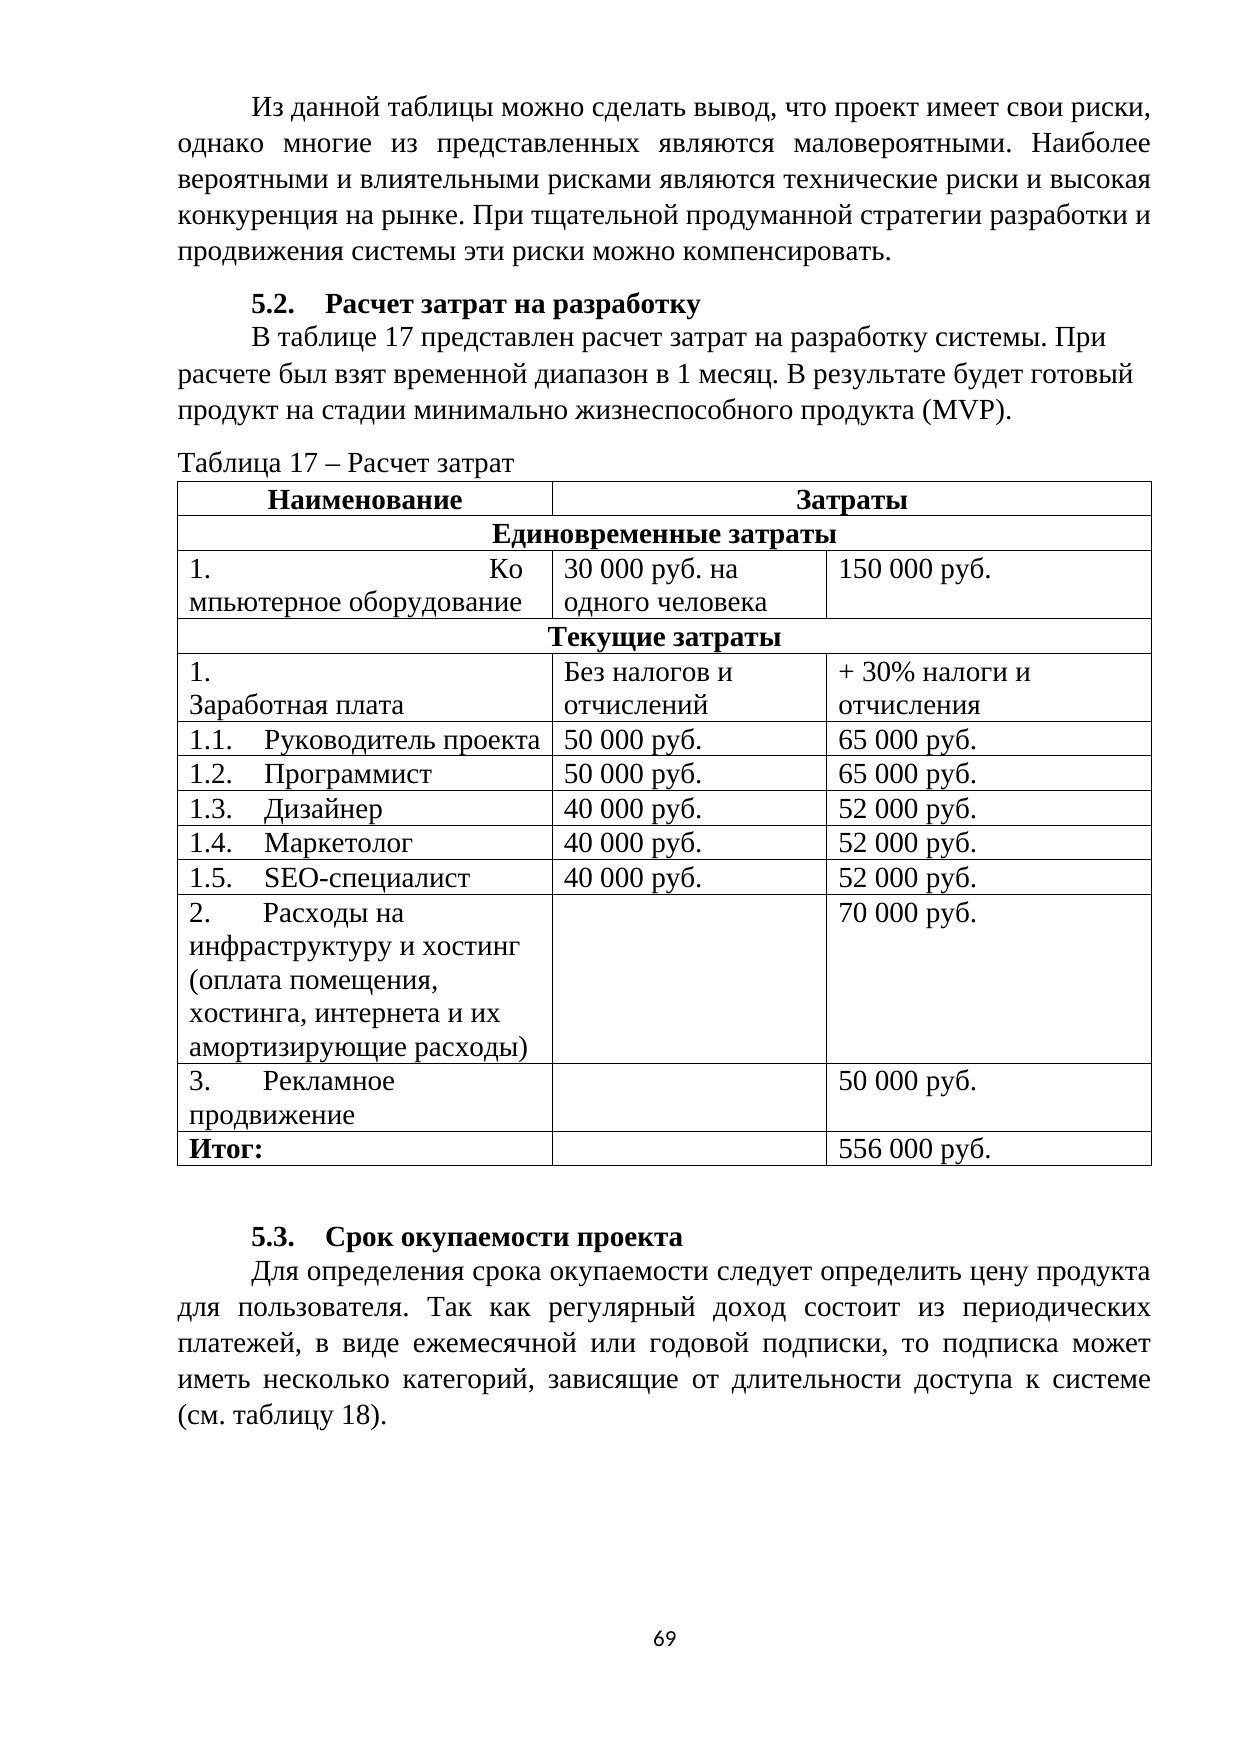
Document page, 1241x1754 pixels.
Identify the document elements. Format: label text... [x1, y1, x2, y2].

table_cell 52 000 руб. [827, 791, 1151, 824]
table_header Наименование [178, 482, 552, 515]
table_cell 52 000 руб. [827, 860, 1151, 894]
table_cell 65 000 руб. [827, 756, 1151, 790]
table_cell [553, 1132, 826, 1165]
table_cell 65 000 руб. [827, 722, 1151, 755]
table_cell 70 000 руб. [827, 895, 1151, 1062]
table_cell Рекламное продвижение [178, 1064, 552, 1131]
text Таблица 17 – Расчет затрат [177, 445, 1152, 478]
list Расчет затрат на разработку [177, 286, 1152, 319]
table_cell Руководитель проекта [178, 722, 552, 755]
table_cell Маркетолог [178, 826, 552, 859]
table_cell Текущие затраты [178, 619, 1151, 653]
table_header Затраты [553, 482, 1151, 515]
table_cell [553, 1064, 826, 1131]
text Для определения срока окупаемости следует определить цену продукта для пользователя. Так как регулярный доход состоит из периодических платежей, в виде ежемесячной или годовой подписки, то подписка может иметь несколько категорий, зависящие от длительности доступа к системе (см. таблицу 18). [177, 1253, 1152, 1431]
table_cell Расходы на инфраструктуру и хостинг (оплата помещения, хостинга, интернета и их амортизирующие расходы) [178, 895, 552, 1062]
table_cell Единовременные затраты [178, 516, 1151, 550]
table_cell Без налогов и отчислений [553, 654, 826, 721]
table_cell [553, 895, 826, 1062]
table_cell 50 000 руб. [553, 756, 826, 790]
table_cell 556 000 руб. [827, 1132, 1151, 1165]
table_cell 40 000 руб. [553, 826, 826, 859]
table_cell 150 000 руб. [827, 551, 1151, 618]
table_cell 50 000 руб. [827, 1064, 1151, 1131]
table_cell Программист [178, 756, 552, 790]
table_cell Итог: [178, 1132, 552, 1165]
table_cell Дизайнер [178, 791, 552, 824]
text В таблице 17 представлен расчет затрат на разработку системы. При расчете был взят временной диапазон в 1 месяц. В результате будет готовый продукт на стадии минимально жизнеспособного продукта (MVP). [177, 319, 1152, 425]
table_cell 30 000 руб. на одного человека [553, 551, 826, 618]
table_cell 50 000 руб. [553, 722, 826, 755]
text Из данной таблицы можно сделать вывод, что проект имеет свои риски, однако многие из представленных являются маловероятными. Наиболее вероятными и влиятельными рисками являются технические риски и высокая конкуренция на рынке. При тщательной продуманной стратегии разработки и продвижения системы эти риски можно компенсировать. [177, 89, 1152, 267]
table_cell Заработная плата [178, 654, 552, 721]
table_cell 40 000 руб. [553, 860, 826, 894]
table_cell Компьютерное оборудование [178, 551, 552, 618]
table_cell SEO-специалист [178, 860, 552, 894]
table_cell 52 000 руб. [827, 826, 1151, 859]
table_cell + 30% налоги и отчисления [827, 654, 1151, 721]
list Срок окупаемости проекта [177, 1219, 1152, 1253]
table_cell 40 000 руб. [553, 791, 826, 824]
